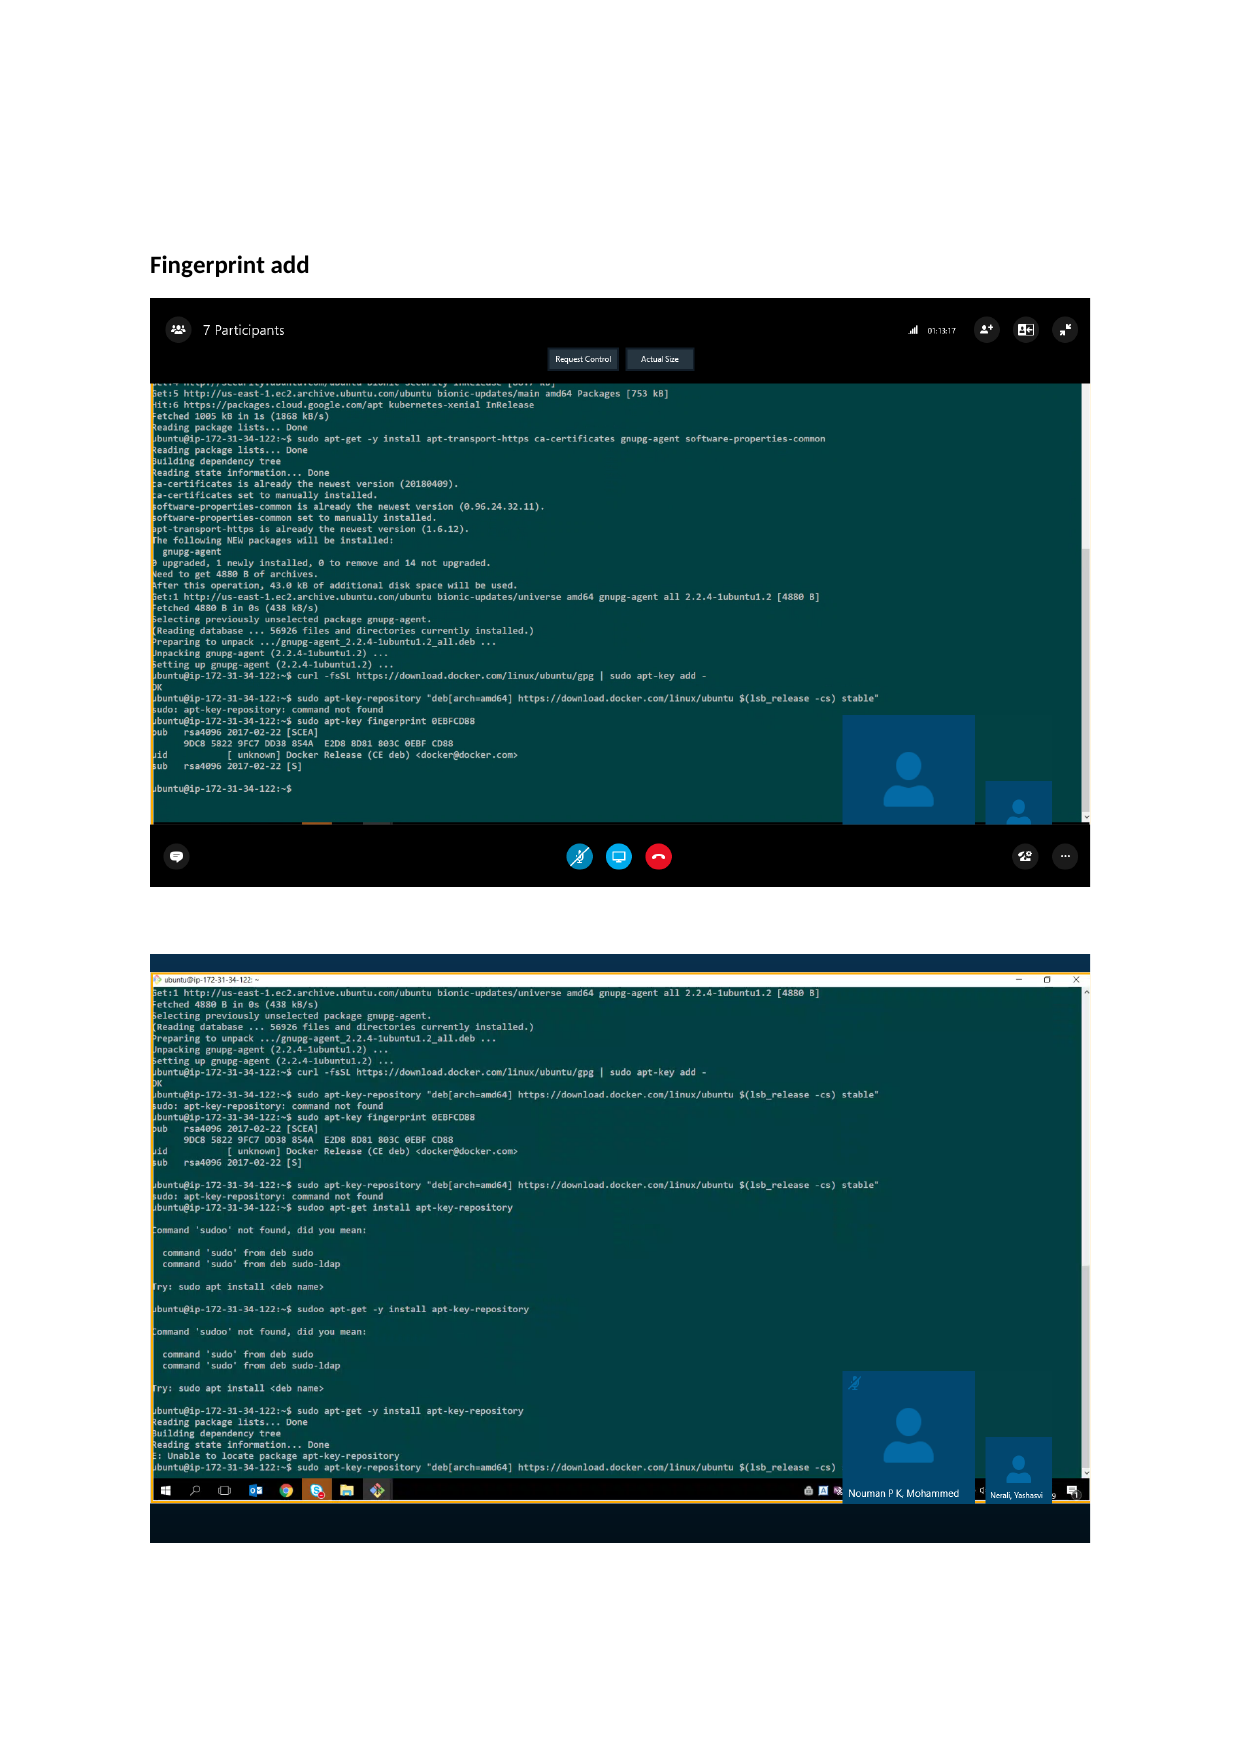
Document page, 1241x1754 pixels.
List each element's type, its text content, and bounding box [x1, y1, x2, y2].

picture [150, 954, 1091, 1543]
text Fingerprint add [150, 249, 1090, 280]
picture [150, 298, 1091, 887]
